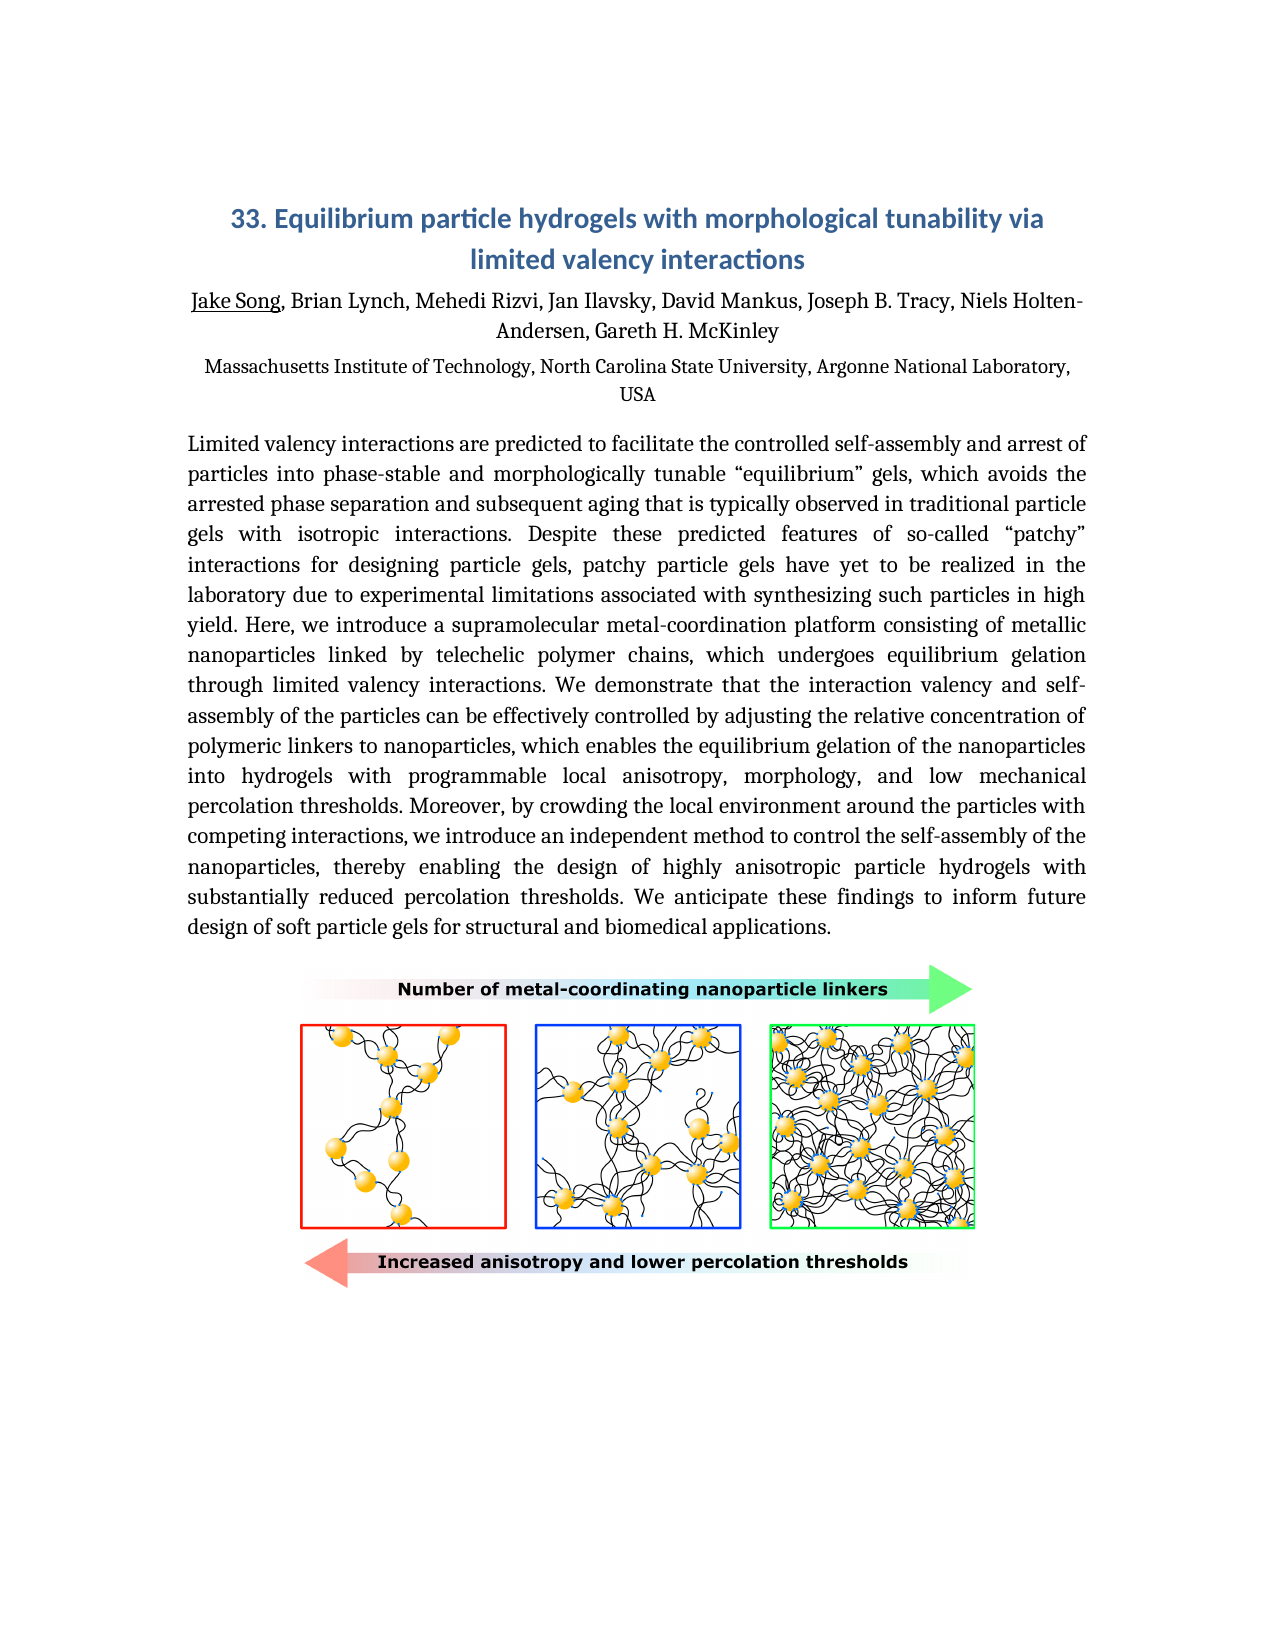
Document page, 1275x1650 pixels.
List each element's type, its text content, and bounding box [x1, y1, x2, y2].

subtitle 33. Equilibrium particle hydrogels with morphological tunability via limited valency interactions [187, 200, 1087, 277]
text Limited valency interactions are predicted to facilitate the controlled self-assembly and arrest of particles into phase-stable and morphologically tunable “equilibrium” gels, which avoids the arrested phase separation and subsequent aging that is typically observed in traditional particle gels with isotropic interactions. Despite these predicted features of so-called “patchy” interactions for designing particle gels, patchy particle gels have yet to be realized in the laboratory due to experimental limitations associated with synthesizing such particles in high yield. Here, we introduce a supramolecular metal-coordination platform consisting of metallic nanoparticles linked by telechelic polymer chains, which undergoes equilibrium gelation through limited valency interactions. We demonstrate that the interaction valency and self-assembly of the particles can be effectively controlled by adjusting the relative concentration of polymeric linkers to nanoparticles, which enables the equilibrium gelation of the nanoparticles into hydrogels with programmable local anisotropy, morphology, and low mechanical percolation thresholds. Moreover, by crowding the local environment around the particles with competing interactions, we introduce an independent method to control the self-assembly of the nanoparticles, thereby enabling the design of highly anisotropic particle hydrogels with substantially reduced percolation thresholds. We anticipate these findings to inform future design of soft particle gels for structural and biomedical applications. [187, 431, 1087, 940]
picture [300, 965, 976, 1288]
text Jake Song, Brian Lynch, Mehedi Rizvi, Jan Ilavsky, David Mankus, Joseph B. Tracy, Niels Holten-Andersen, Gareth H. McKinley [187, 288, 1087, 345]
text Massachusetts Institute of Technology, North Carolina State University, Argonne National Laboratory, USA [187, 355, 1087, 406]
